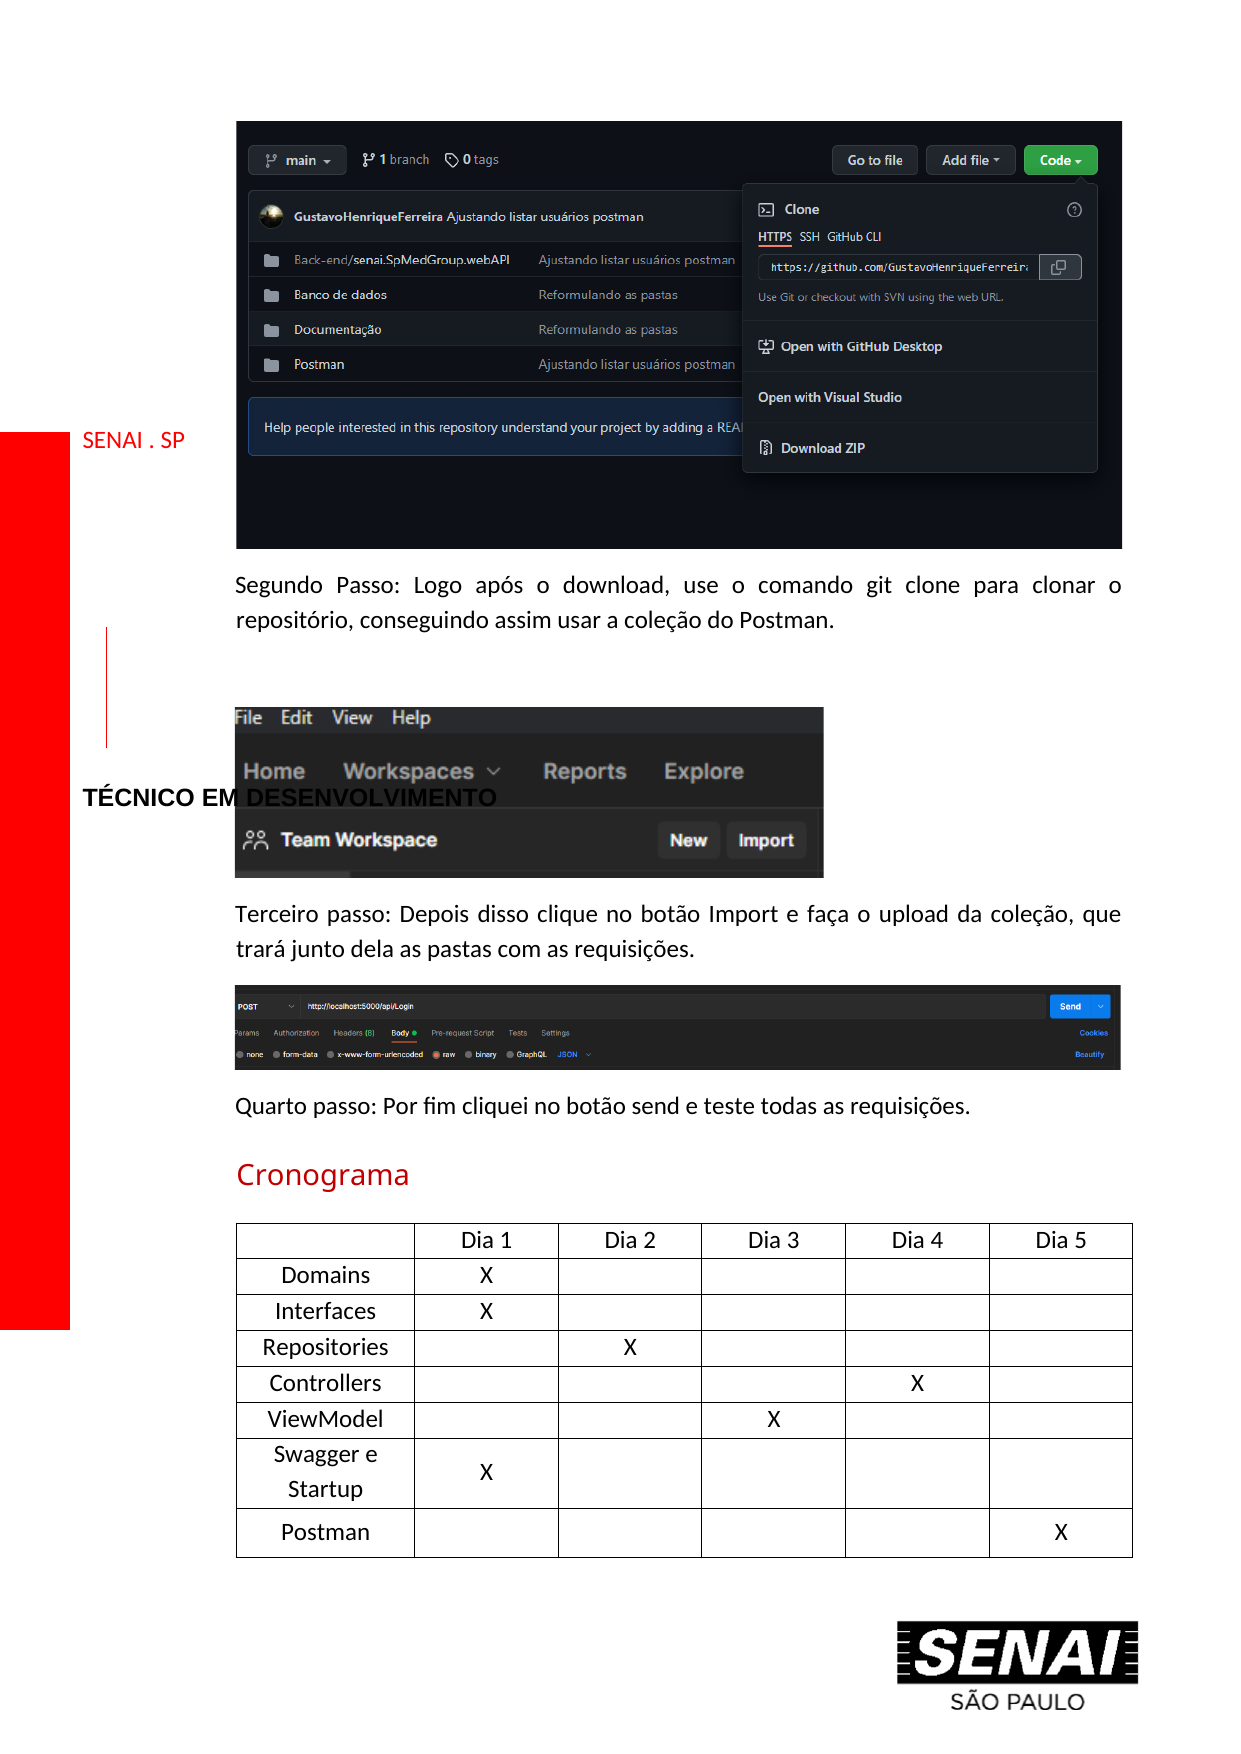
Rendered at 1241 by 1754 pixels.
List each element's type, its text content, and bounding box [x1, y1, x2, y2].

table_cell X [702, 1403, 845, 1437]
table_header Dia 4 [846, 1224, 989, 1258]
table_cell Controllers [237, 1367, 414, 1402]
table_cell X [846, 1367, 989, 1402]
table_cell [415, 1403, 558, 1437]
table_cell ViewModel [237, 1403, 414, 1437]
table_cell [702, 1259, 845, 1294]
table_cell X [559, 1331, 701, 1366]
table_cell X [990, 1509, 1132, 1557]
text Segundo Passo: Logo após o download, use o comando git clone para clonar o repositório, conseguindo assim usar a coleção do Postman. [235, 569, 1123, 635]
table_cell [559, 1259, 701, 1294]
table_cell [415, 1509, 558, 1557]
table_cell X [415, 1439, 558, 1508]
table_cell [990, 1439, 1132, 1508]
table_header [237, 1224, 414, 1258]
table_cell X [415, 1295, 558, 1330]
table_cell [846, 1403, 989, 1437]
table_cell [702, 1295, 845, 1330]
table_cell [990, 1367, 1132, 1402]
table_cell [559, 1403, 701, 1437]
table_cell Swagger e Startup [237, 1439, 414, 1508]
table_cell [990, 1403, 1132, 1437]
table_cell [846, 1509, 989, 1557]
table_cell [559, 1509, 701, 1557]
text Terceiro passo: Depois disso clique no botão Import e faça o upload da coleção, que trará junto dela as pastas com as requisições. [235, 899, 1123, 964]
table_cell [846, 1259, 989, 1294]
table_cell [846, 1331, 989, 1366]
table_cell [559, 1295, 701, 1330]
table_cell [990, 1295, 1132, 1330]
table_cell Domains [237, 1259, 414, 1294]
table_cell [415, 1331, 558, 1366]
picture [234, 985, 1121, 1070]
table_cell [990, 1259, 1132, 1294]
table_cell [559, 1367, 701, 1402]
table_header Dia 3 [702, 1224, 845, 1258]
picture [234, 707, 824, 878]
table_header Dia 1 [415, 1224, 558, 1258]
table_cell [702, 1509, 845, 1557]
table_cell [702, 1367, 845, 1402]
table_header Dia 2 [559, 1224, 701, 1258]
table_header Dia 5 [990, 1224, 1132, 1258]
table_cell [702, 1331, 845, 1366]
table_cell Interfaces [237, 1295, 414, 1330]
table_cell [846, 1439, 989, 1508]
table_cell [702, 1439, 845, 1508]
table_cell [990, 1331, 1132, 1366]
subtitle Cronograma [236, 1155, 1123, 1194]
table_cell Postman [237, 1509, 414, 1557]
table_cell [846, 1295, 989, 1330]
table_cell [415, 1367, 558, 1402]
table_cell X [415, 1259, 558, 1294]
table_cell Repositories [237, 1331, 414, 1366]
picture [236, 121, 1123, 549]
picture [897, 1614, 1143, 1710]
table_cell [559, 1439, 701, 1508]
text Quarto passo: Por fim cliquei no botão send e teste todas as requisições. [235, 1091, 1123, 1121]
